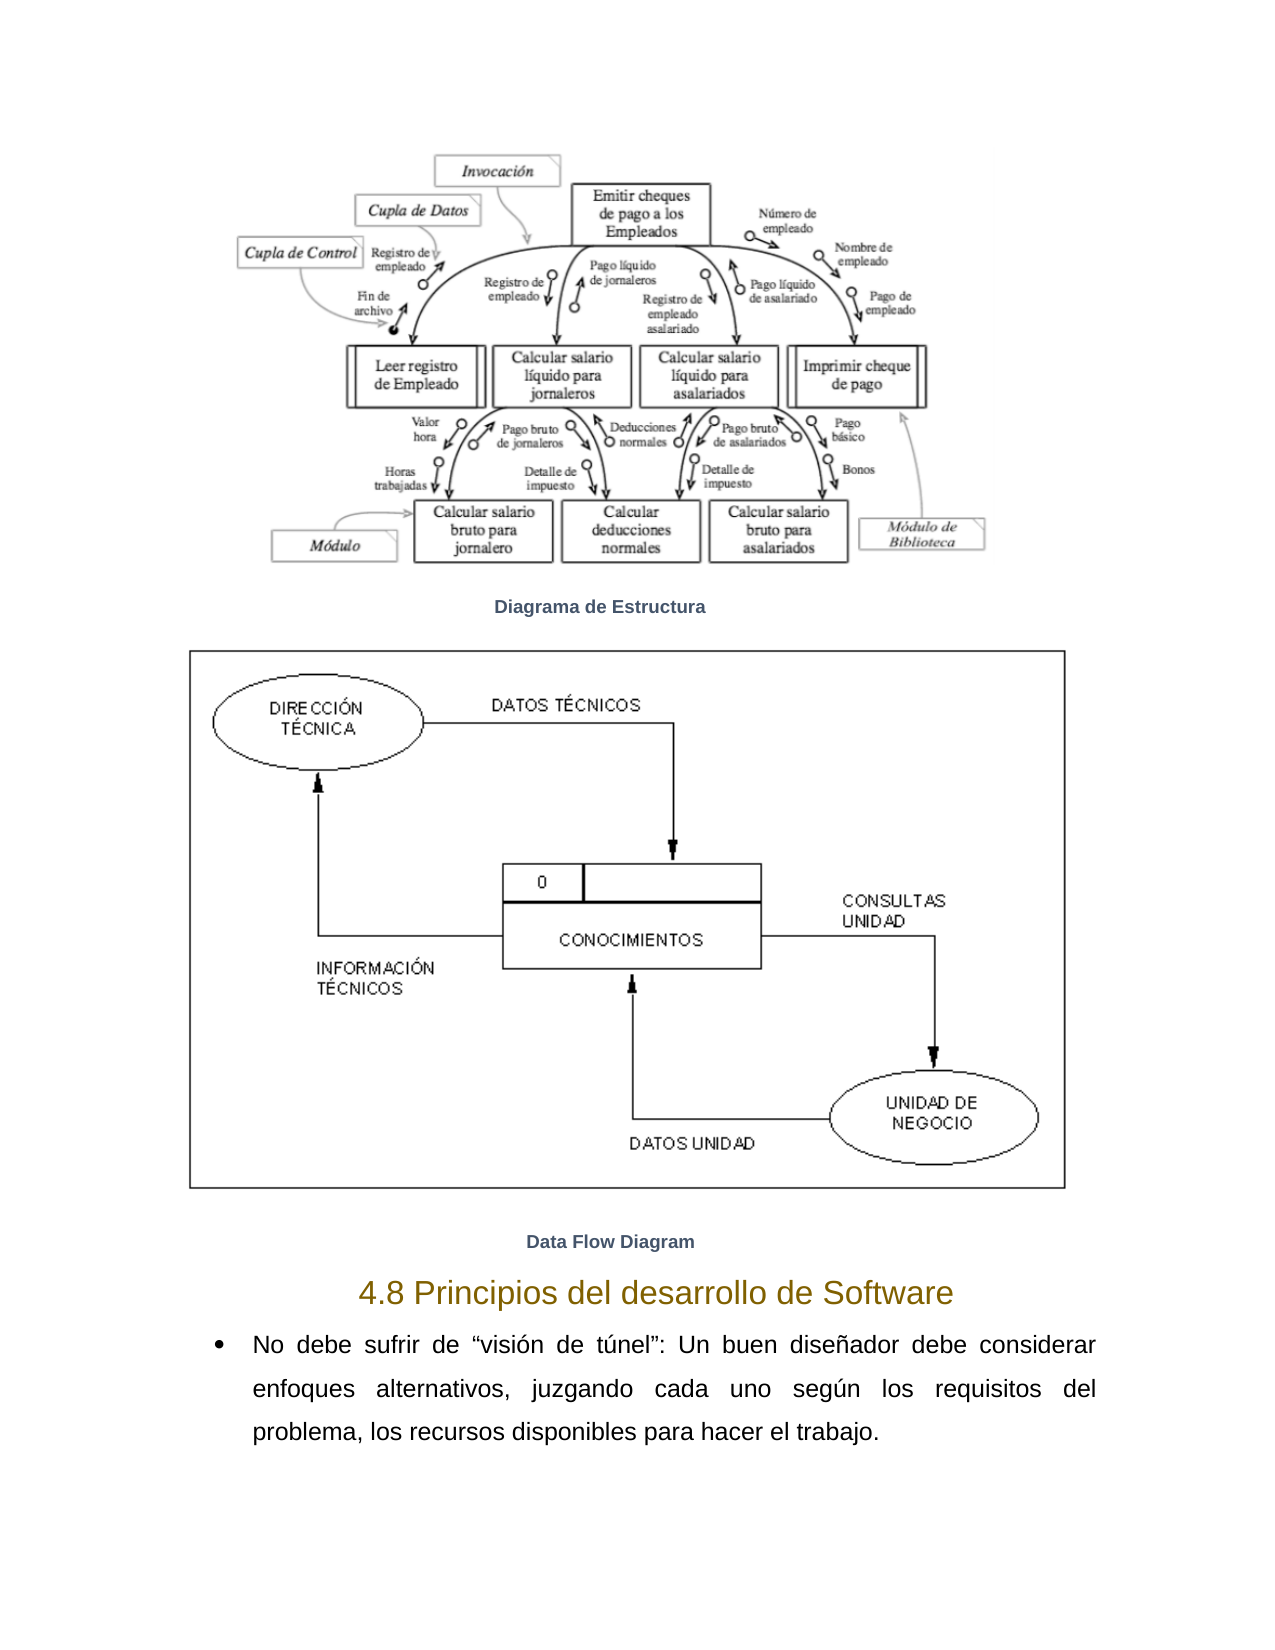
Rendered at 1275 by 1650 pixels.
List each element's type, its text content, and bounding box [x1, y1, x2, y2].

text Data Flow Diagram [177, 1231, 1098, 1252]
list No debe sufrir de “visión de túnel”: Un buen diseñador debe considerar enfoques alternativos, juzgando cada uno según los requisitos del problema, los recursos disponibles para hacer el trabajo. [215, 1331, 1098, 1446]
subtitle Principios del desarrollo de Software [215, 1273, 1098, 1311]
text Diagrama de Estructura [177, 596, 1098, 617]
picture [177, 638, 1083, 1200]
picture [218, 147, 1003, 565]
